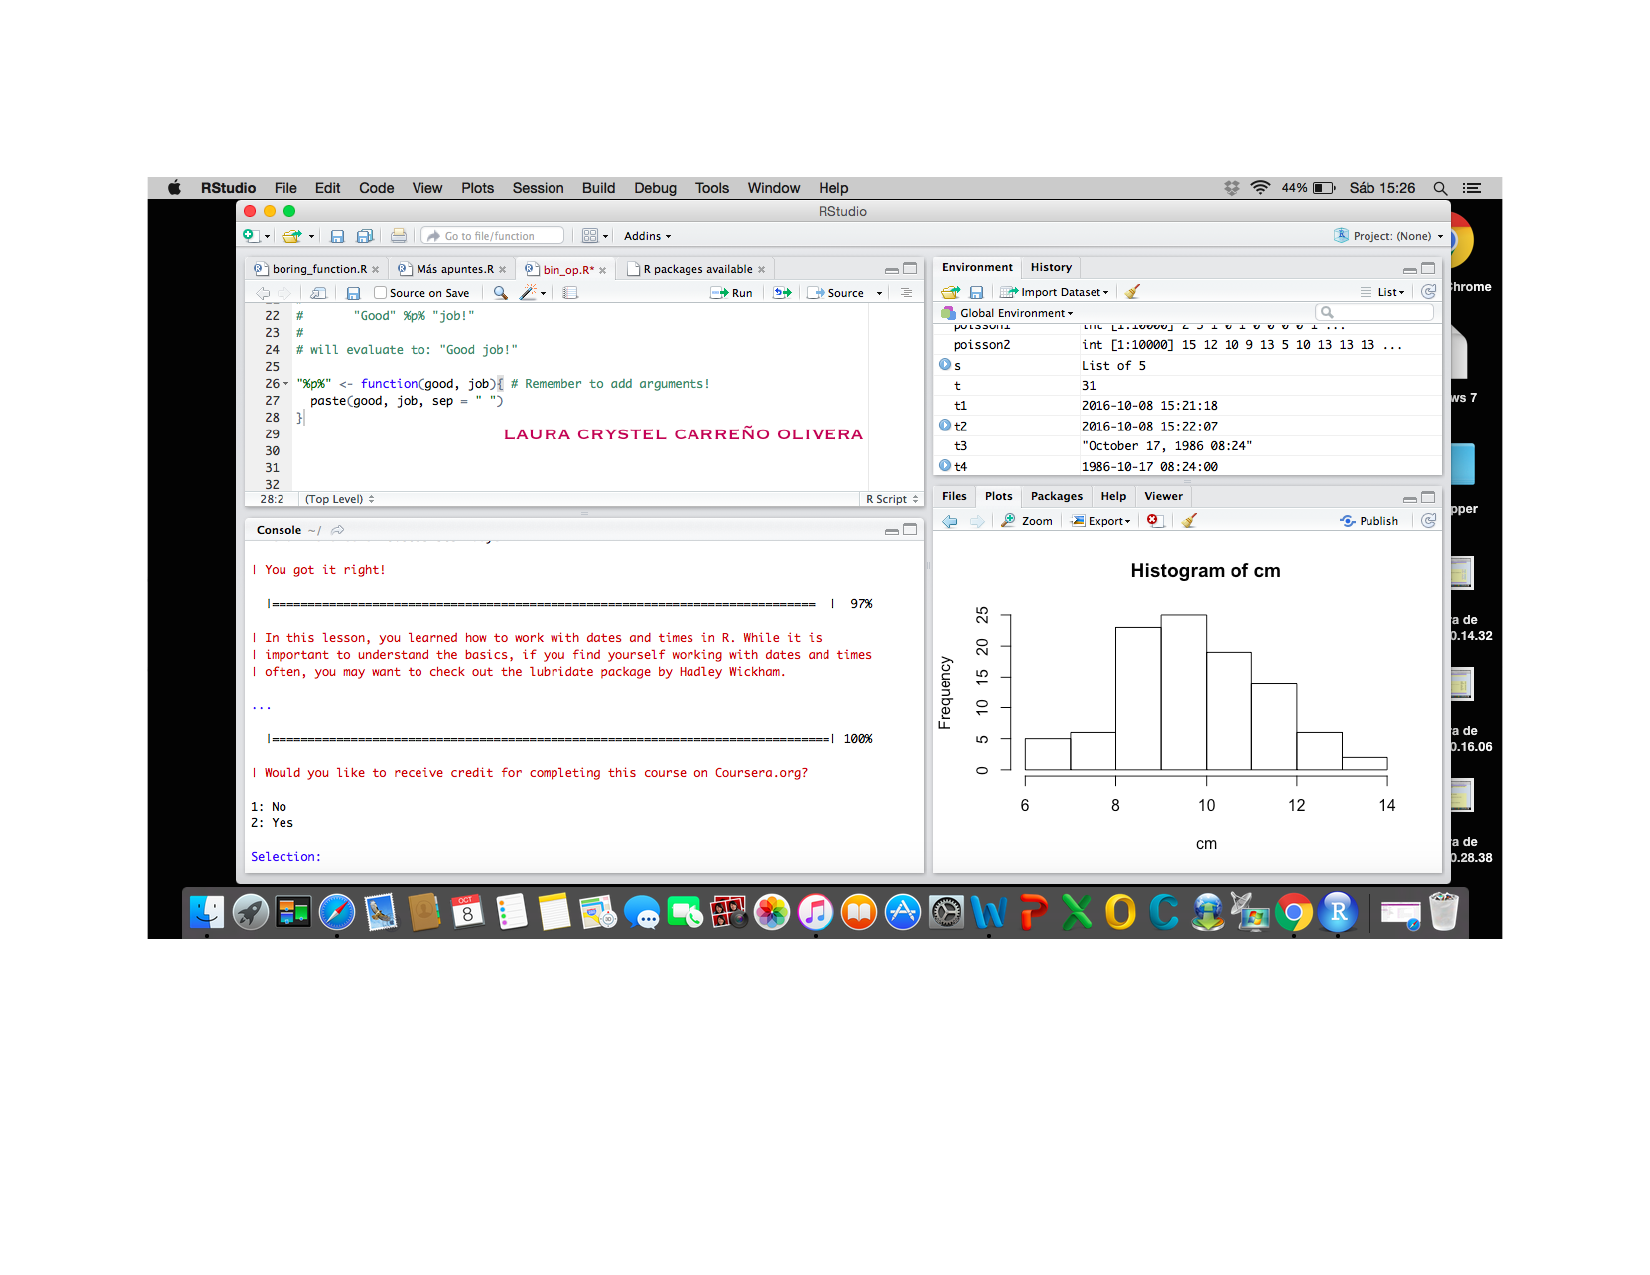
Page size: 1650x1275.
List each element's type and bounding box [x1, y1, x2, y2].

picture [147, 177, 1503, 939]
